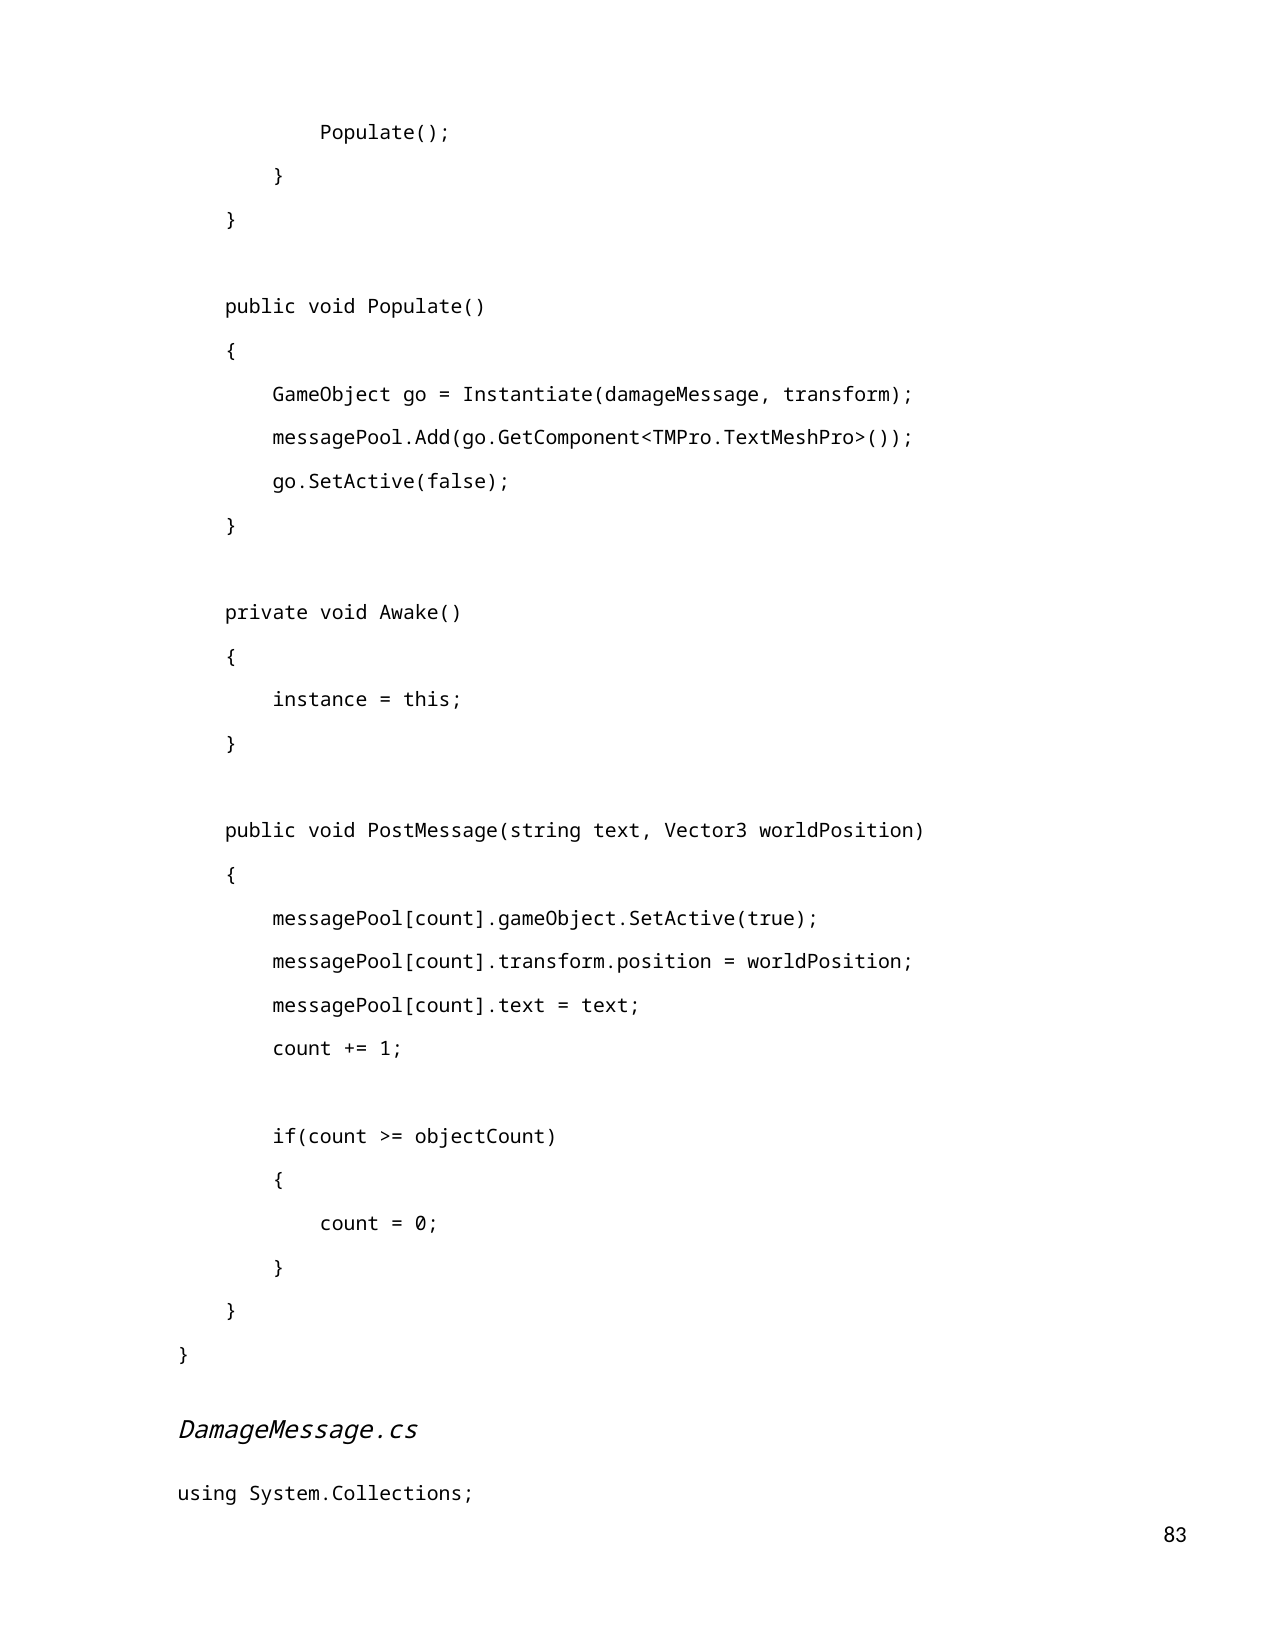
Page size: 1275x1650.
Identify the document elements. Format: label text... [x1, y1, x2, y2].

text { [177, 1166, 1186, 1193]
text GameObject go = Instantiate(damageMessage, transform); [177, 380, 1186, 407]
text public void Populate() [177, 293, 1186, 320]
text { [177, 336, 1186, 363]
text DamageMessage.cs [177, 1412, 1186, 1446]
text } [177, 1340, 1186, 1395]
text Populate(); [177, 118, 1186, 145]
text messagePool[count].transform.position = worldPosition; [177, 947, 1186, 974]
text messagePool[count].text = text; [177, 991, 1186, 1018]
text instance = this; [177, 686, 1186, 712]
text public void PostMessage(string text, Vector3 worldPosition) [177, 816, 1186, 843]
text messagePool.Add(go.GetComponent<TMPro.TextMeshPro>()); [177, 424, 1186, 451]
text } [177, 205, 1186, 232]
text count = 0; [177, 1209, 1186, 1236]
text } [177, 1297, 1186, 1323]
text messagePool[count].gameObject.SetActive(true); [177, 904, 1186, 931]
text { [177, 860, 1186, 887]
text } [177, 729, 1186, 756]
text } [177, 1253, 1186, 1280]
text using System.Collections; [177, 1479, 1186, 1507]
text { [177, 642, 1186, 669]
text go.SetActive(false); [177, 467, 1186, 494]
text } [177, 162, 1186, 189]
text } [177, 511, 1186, 538]
text private void Awake() [177, 598, 1186, 625]
text count += 1; [177, 1035, 1186, 1062]
text if(count >= objectCount) [177, 1122, 1186, 1149]
